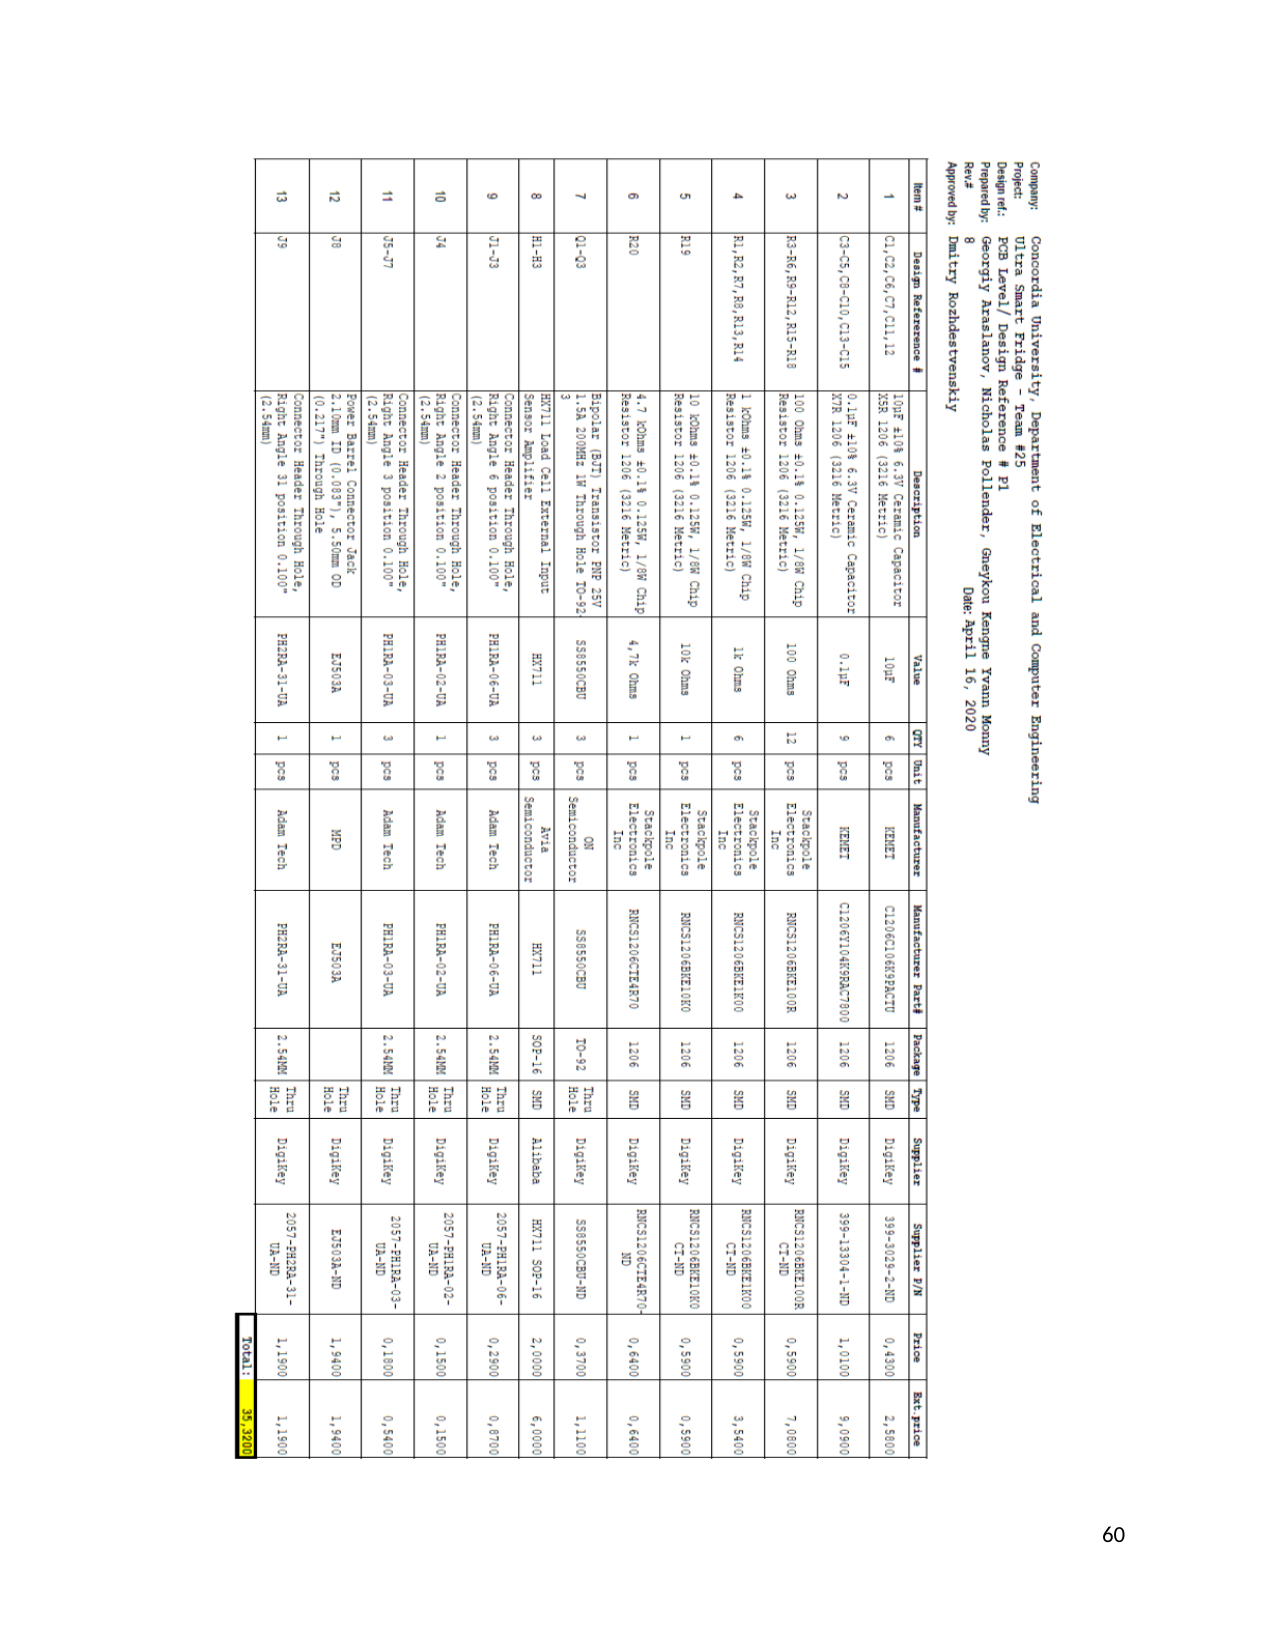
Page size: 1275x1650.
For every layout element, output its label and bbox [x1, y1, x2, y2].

picture [230, 152, 1048, 1461]
